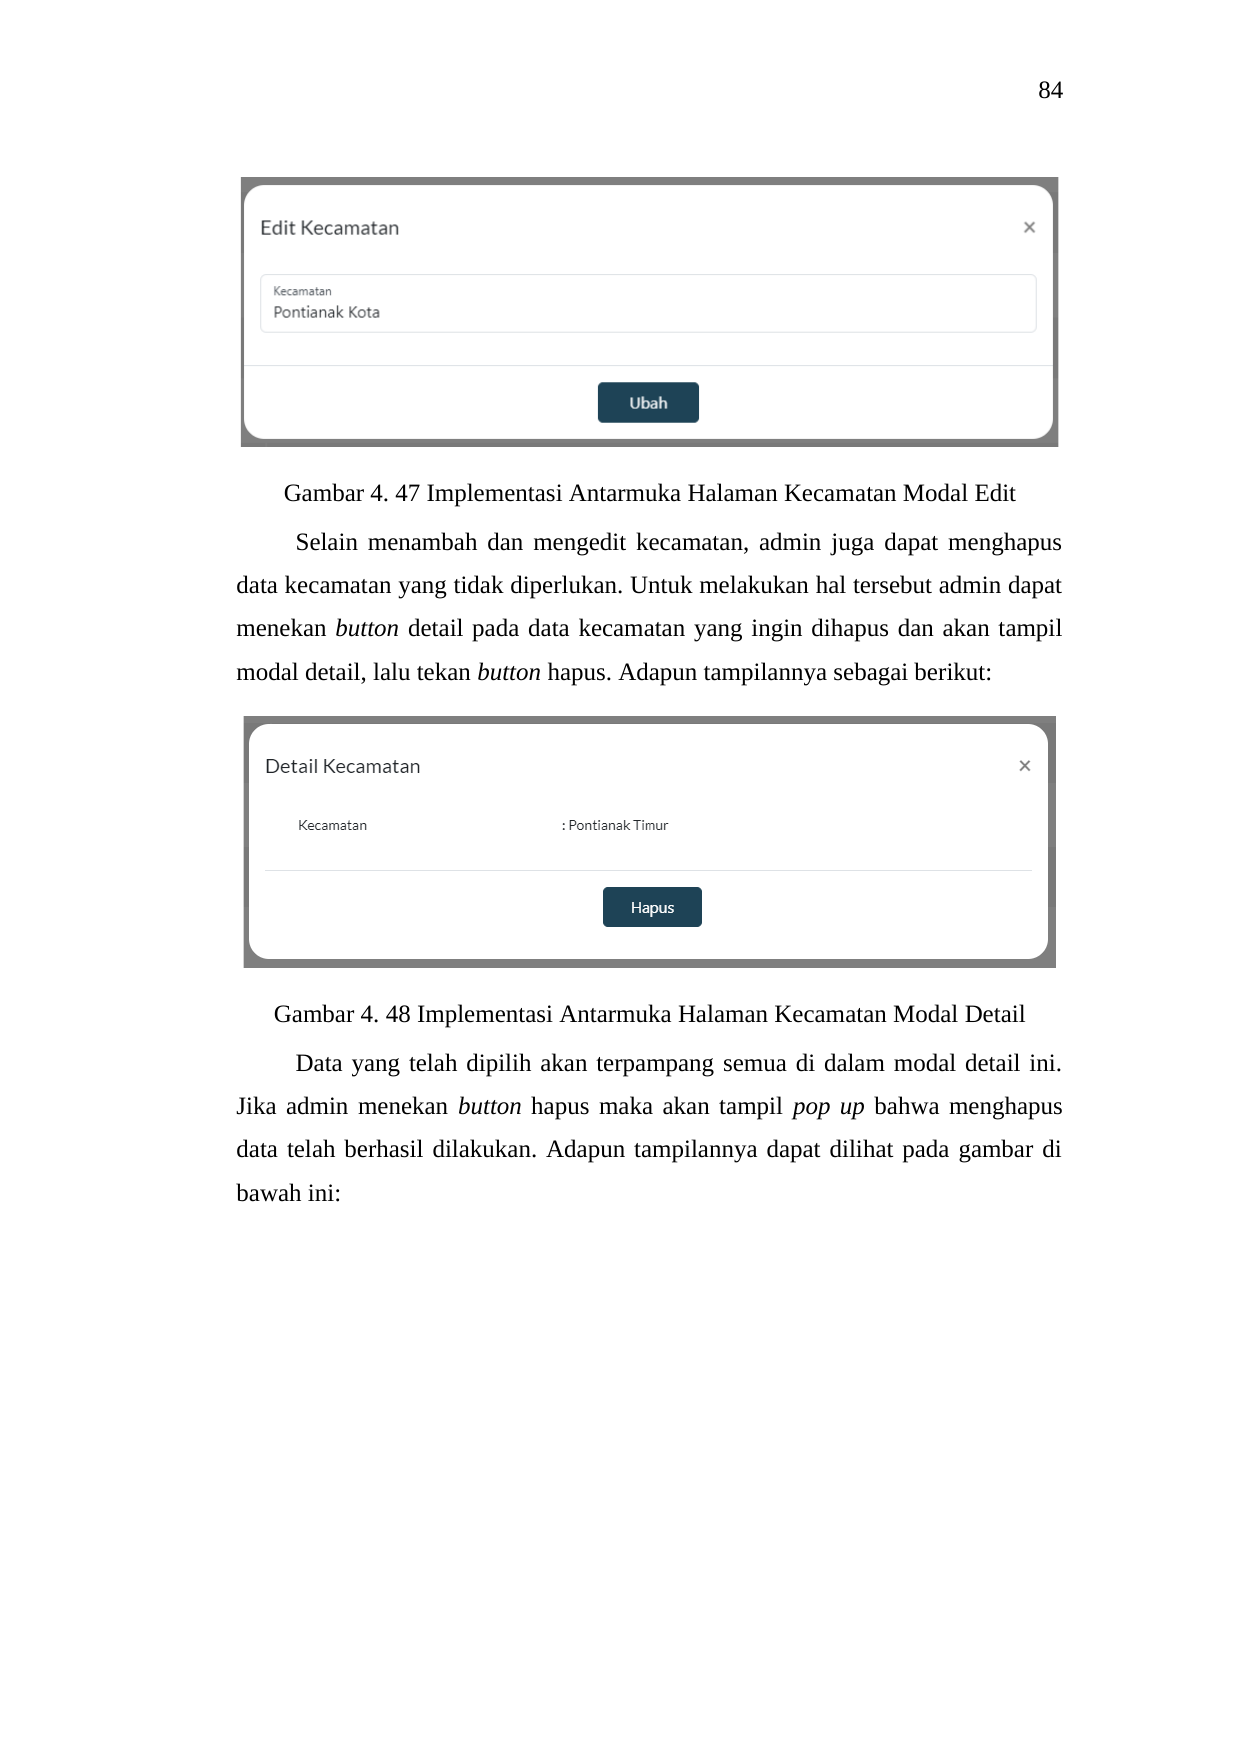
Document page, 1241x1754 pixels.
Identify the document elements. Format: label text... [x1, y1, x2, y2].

text Selain menambah dan mengedit kecamatan, admin juga dapat menghapus data kecamatan yang tidak diperlukan. Untuk melakukan hal tersebut admin dapat menekan button detail pada data kecamatan yang ingin dihapus dan akan tampil modal detail, lalu tekan button hapus. Adapun tampilannya sebagai berikut: [236, 527, 1063, 685]
picture [240, 177, 1059, 447]
text Gambar 4. 47 Implementasi Antarmuka Halaman Kecamatan Modal Edit [236, 478, 1063, 506]
text Data yang telah dipilih akan terpampang semua di dalam modal detail ini. Jika admin menekan button hapus maka akan tampil pop up bahwa menghapus data telah berhasil dilakukan. Adapun tampilannya dapat dilihat pada gambar di bawah ini: [236, 1048, 1063, 1206]
text Gambar 4. 48 Implementasi Antarmuka Halaman Kecamatan Modal Detail [236, 999, 1063, 1027]
picture [243, 716, 1056, 968]
